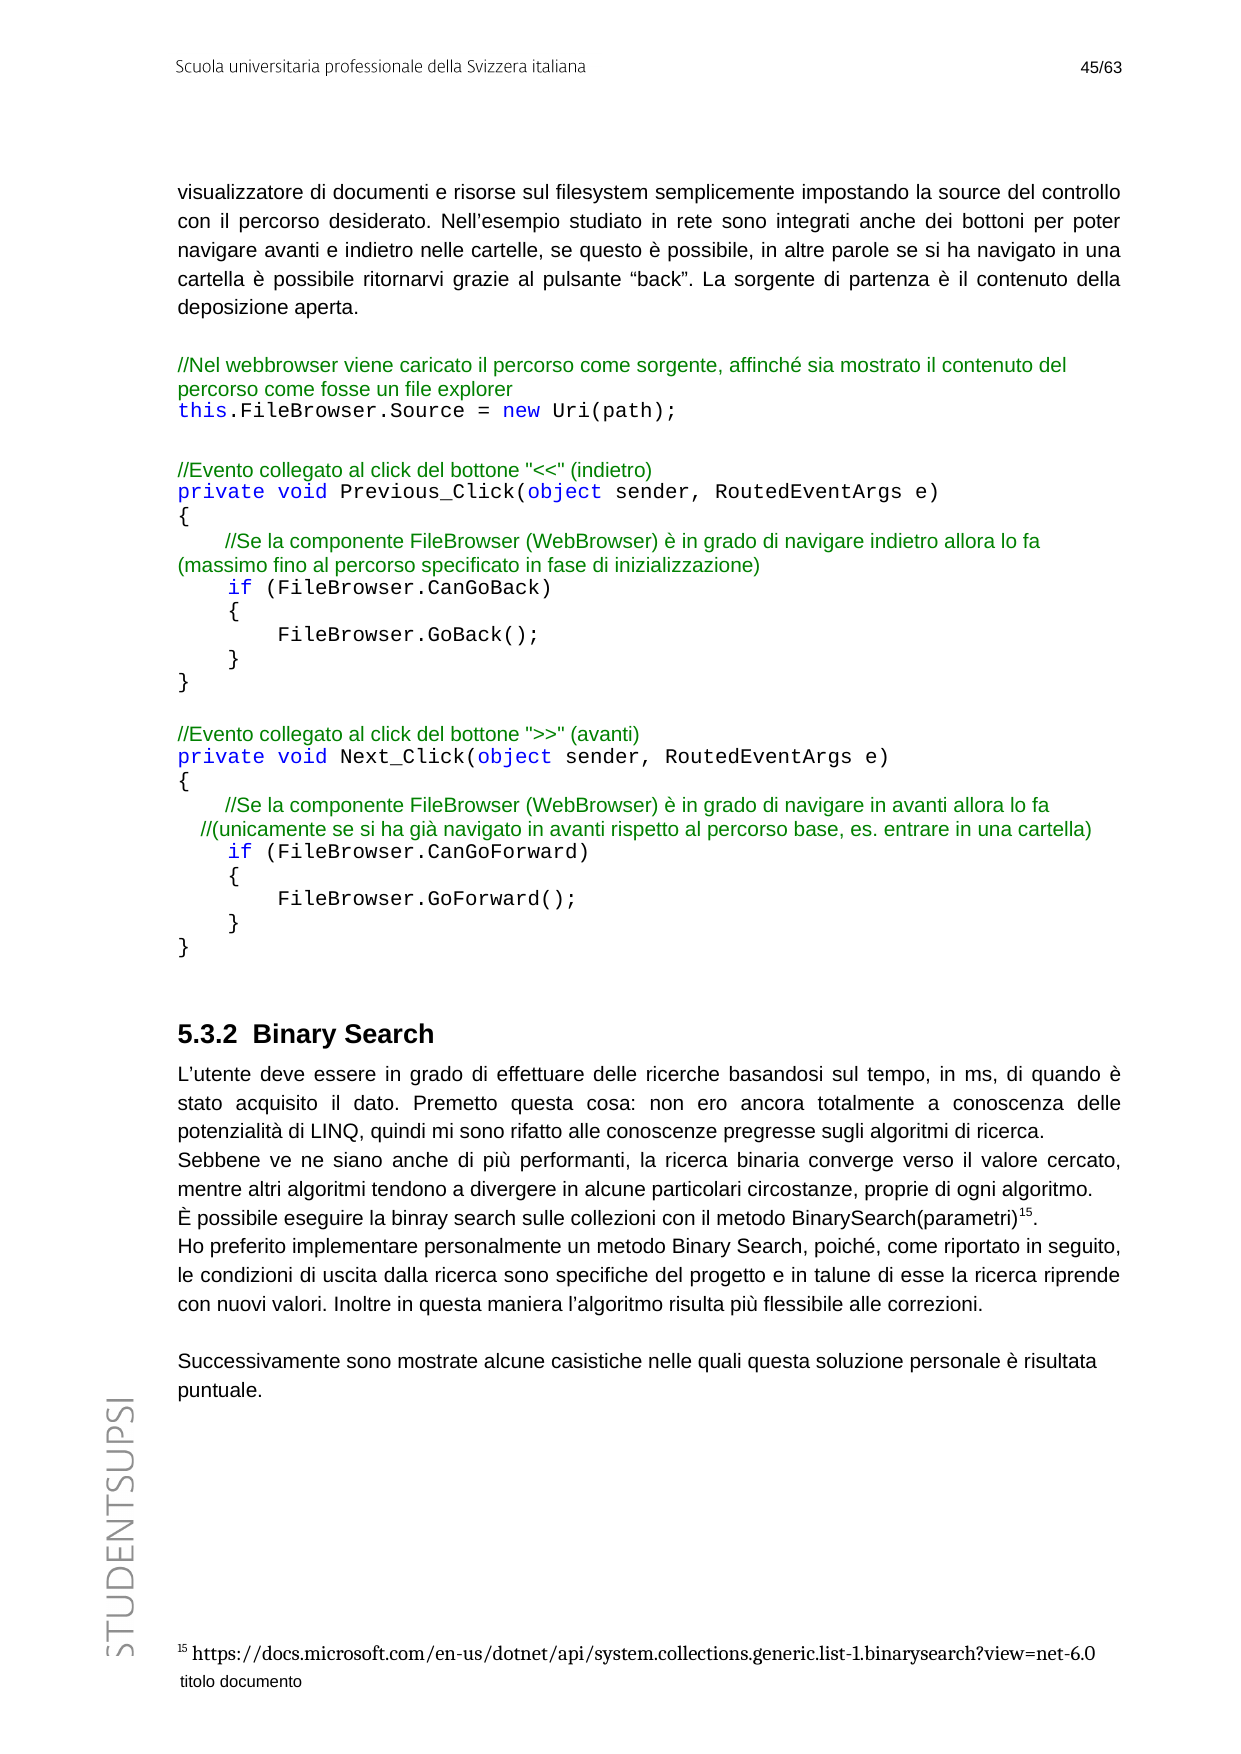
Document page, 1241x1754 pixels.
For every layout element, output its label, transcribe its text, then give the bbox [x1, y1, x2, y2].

text { [177, 769, 1122, 793]
text if (FileBrowser.CanGoForward) [177, 841, 1122, 865]
text //(unicamente se si ha già navigato in avanti rispetto al percorso base, es. entrare in una cartella) [177, 817, 1122, 841]
text //Se la componente FileBrowser (WebBrowser) è in grado di navigare in avanti allora lo fa [177, 793, 1122, 817]
text { [177, 600, 1122, 624]
text //Evento collegato al click del bottone ">>" (avanti) [177, 722, 1122, 746]
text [177, 180, 1122, 319]
text FileBrowser.GoForward(); [177, 888, 1122, 912]
text FileBrowser.GoBack(); [177, 624, 1122, 648]
picture [106, 1399, 134, 1657]
text { [177, 865, 1122, 888]
picture [168, 53, 602, 80]
text Ho preferito implementare personalmente un metodo Binary Search, poiché, come riportato in seguito, le condizioni di uscita dalla ricerca sono specifiche del progetto e in talune di esse la ricerca riprende con nuovi valori. Inoltre in questa maniera l’algoritmo risulta più flessibile alle correzioni. [177, 1234, 1122, 1316]
text Successivamente sono mostrate alcune casistiche nelle quali questa soluzione personale è risultata puntuale. [177, 1349, 1122, 1402]
text private void Next_Click(object sender, RoutedEventArgs e) [177, 746, 1122, 769]
text this.FileBrowser.Source = new Uri(path); [177, 401, 1122, 424]
subtitle Binary Search [177, 1018, 1122, 1049]
text { [177, 505, 1122, 529]
text } [177, 671, 1122, 695]
text //Nel webbrowser viene caricato il percorso come sorgente, affinché sia mostrato il contenuto del percorso come fosse un file explorer [177, 353, 1122, 401]
text if (FileBrowser.CanGoBack) [177, 577, 1122, 600]
text } [177, 648, 1122, 671]
text //Se la componente FileBrowser (WebBrowser) è in grado di navigare indietro allora lo fa (massimo fino al percorso specificato in fase di inizializzazione) [177, 529, 1122, 577]
text Sebbene ve ne siano anche di più performanti, la ricerca binaria converge verso il valore cercato, mentre altri algoritmi tendono a divergere in alcune particolari circostanze, proprie di ogni algoritmo. [177, 1148, 1122, 1201]
text } [177, 936, 1122, 959]
text private void Previous_Click(object sender, RoutedEventArgs e) [177, 482, 1122, 505]
text È possibile eseguire la binray search sulle collezioni con il metodo BinarySearch(parametri). [177, 1205, 1122, 1229]
text L’utente deve essere in grado di effettuare delle ricerche basandosi sul tempo, in ms, di quando è stato acquisito il dato. Premetto questa cosa: non ero ancora totalmente a conoscenza delle potenzialità di LINQ, quindi mi sono rifatto alle conoscenze pregresse sugli algoritmi di ricerca. [177, 1062, 1122, 1143]
text } [177, 912, 1122, 936]
text //Evento collegato al click del bottone "<<" (indietro) [177, 458, 1122, 482]
